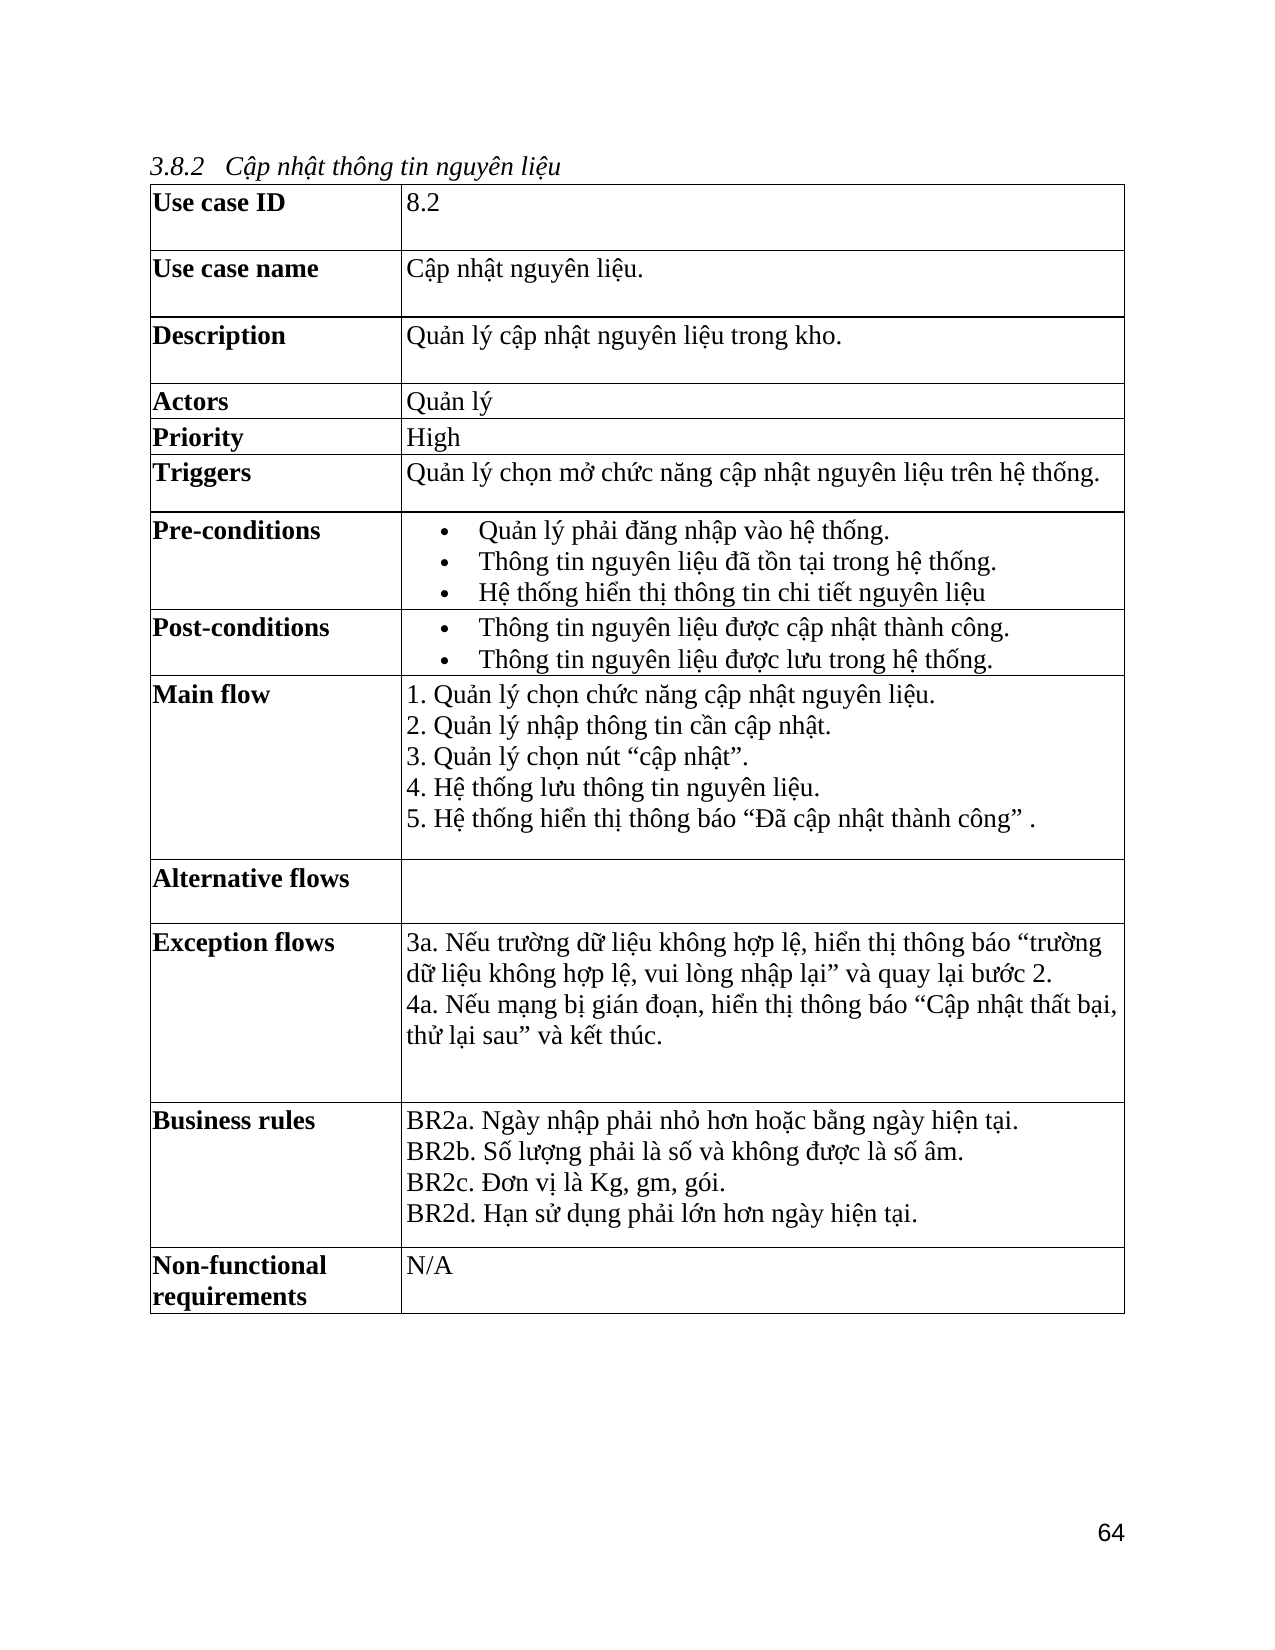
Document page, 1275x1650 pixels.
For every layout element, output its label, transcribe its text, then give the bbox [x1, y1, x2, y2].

table_cell Triggers [151, 455, 401, 511]
table_cell Priority [151, 419, 401, 453]
table_cell Post-conditions [151, 610, 401, 675]
table_cell Business rules [151, 1103, 401, 1247]
table_cell Description [151, 318, 401, 383]
table_cell Non-functional requirements [151, 1248, 401, 1313]
table_cell 1. Quản lý chọn chức năng cập nhật nguyên liệu. 2. Quản lý nhập thông tin cần cập nhật. 3. Quản lý chọn nút “cập nhật”. 4. Hệ thống lưu thông tin nguyên liệu. 5. Hệ thống hiển thị thông báo “Đã cập nhật thành công” . [402, 676, 1124, 859]
table_cell Quản lý chọn mở chức năng cập nhật nguyên liệu trên hệ thống. [402, 455, 1124, 511]
table_cell Quản lý [402, 384, 1124, 418]
table_cell Use case name [151, 251, 401, 316]
table_cell Pre-conditions [151, 513, 401, 609]
table_cell Quản lý cập nhật nguyên liệu trong kho. [402, 318, 1124, 383]
table_cell Quản lý phải đăng nhập vào hệ thống. Thông tin nguyên liệu đã tồn tại trong hệ thống. Hệ thống hiển thị thông tin chi tiết nguyên liệu [402, 513, 1124, 609]
table_cell Actors [151, 384, 401, 418]
table_cell Main flow [151, 676, 401, 859]
table_cell BR2a. Ngày nhập phải nhỏ hơn hoặc bằng ngày hiện tại. BR2b. Số lượng phải là số và không được là số âm. BR2c. Đơn vị là Kg, gm, gói. BR2d. Hạn sử dụng phải lớn hơn ngày hiện tại. [402, 1103, 1124, 1247]
table_cell High [402, 419, 1124, 453]
table_cell [402, 860, 1124, 923]
table_cell Cập nhật nguyên liệu. [402, 251, 1124, 316]
subtitle Cập nhật thông tin nguyên liệu [150, 150, 1125, 181]
table_cell 3a. Nếu trường dữ liệu không hợp lệ, hiển thị thông báo “trường dữ liệu không hợp lệ, vui lòng nhập lại” và quay lại bước 2. 4a. Nếu mạng bị gián đoạn, hiển thị thông báo “Cập nhật thất bại, thử lại sau” và kết thúc. [402, 924, 1124, 1102]
table_cell Exception flows [151, 924, 401, 1102]
table_cell Alternative flows [151, 860, 401, 923]
table_cell N/A [402, 1248, 1124, 1313]
table_header 8.2 [402, 185, 1124, 250]
table_header Use case ID [151, 185, 401, 250]
table_cell Thông tin nguyên liệu được cập nhật thành công. Thông tin nguyên liệu được lưu trong hệ thống. [402, 610, 1124, 675]
